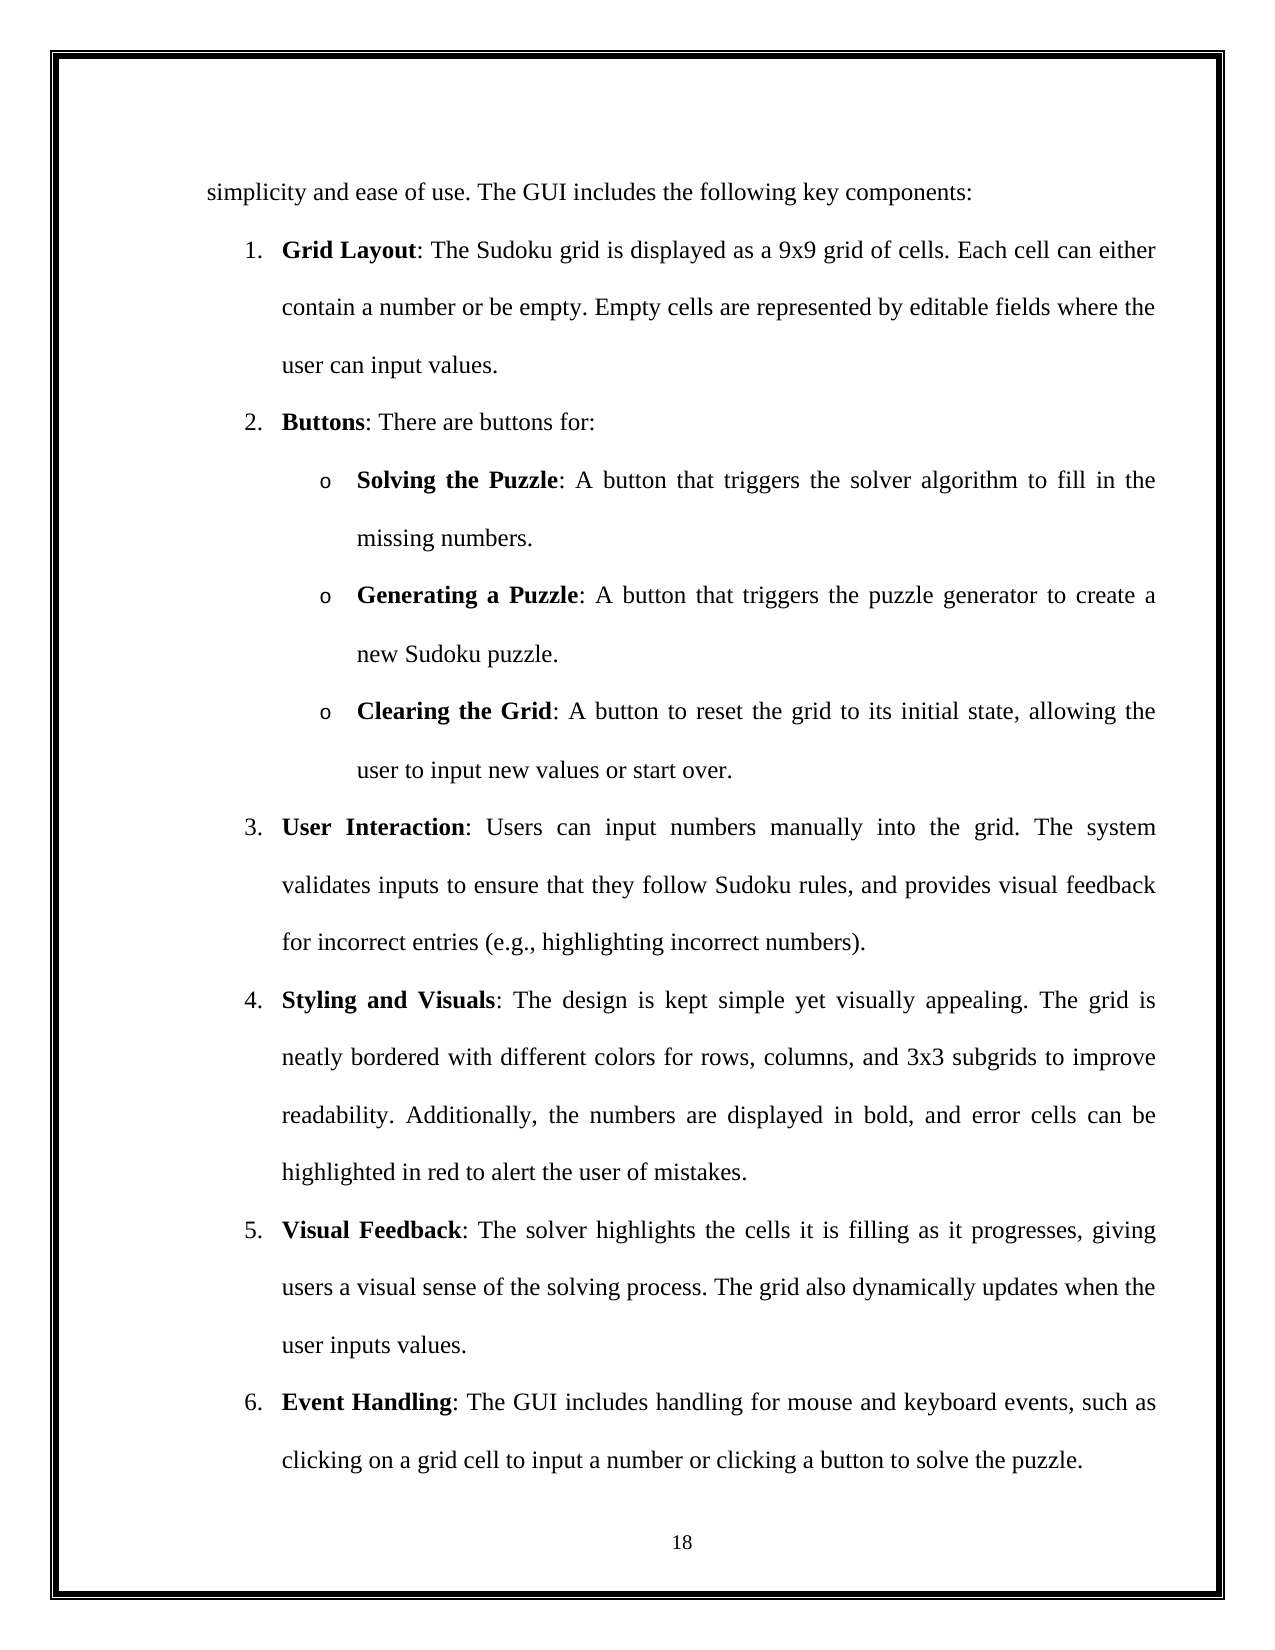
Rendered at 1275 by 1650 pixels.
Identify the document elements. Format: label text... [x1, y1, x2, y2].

list Solving the Puzzle: A button that triggers the solver algorithm to fill in the missing numbers. [319, 465, 1157, 552]
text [207, 177, 1157, 206]
list Clearing the Grid: A button to reset the grid to its initial state, allowing the user to input new values or start over. [319, 696, 1157, 783]
list Styling and Visuals: The design is kept simple yet visually appealing. The grid is neatly bordered with different colors for rows, columns, and 3x3 subgrids to improve readability. Additionally, the numbers are displayed in bold, and error cells can be highlighted in red to alert the user of mistakes. [244, 985, 1157, 1186]
list User Interaction: Users can input numbers manually into the grid. The system validates inputs to ensure that they follow Sudoku rules, and provides visual feedback for incorrect entries (e.g., highlighting incorrect numbers). [244, 812, 1157, 956]
list Buttons: There are buttons for: [244, 407, 1157, 436]
list Event Handling: The GUI includes handling for mouse and keyboard events, such as clicking on a grid cell to input a number or clicking a button to solve the puzzle. [244, 1387, 1157, 1473]
list Generating a Puzzle: A button that triggers the puzzle generator to create a new Sudoku puzzle. [319, 581, 1157, 668]
list Visual Feedback: The solver highlights the cells it is filling as it progresses, giving users a visual sense of the solving process. The grid also dynamically updates when the user inputs values. [244, 1215, 1157, 1358]
list Grid Layout: The Sudoku grid is displayed as a 9x9 grid of cells. Each cell can either contain a number or be empty. Empty cells are represented by editable fields where the user can input values. [244, 235, 1157, 378]
